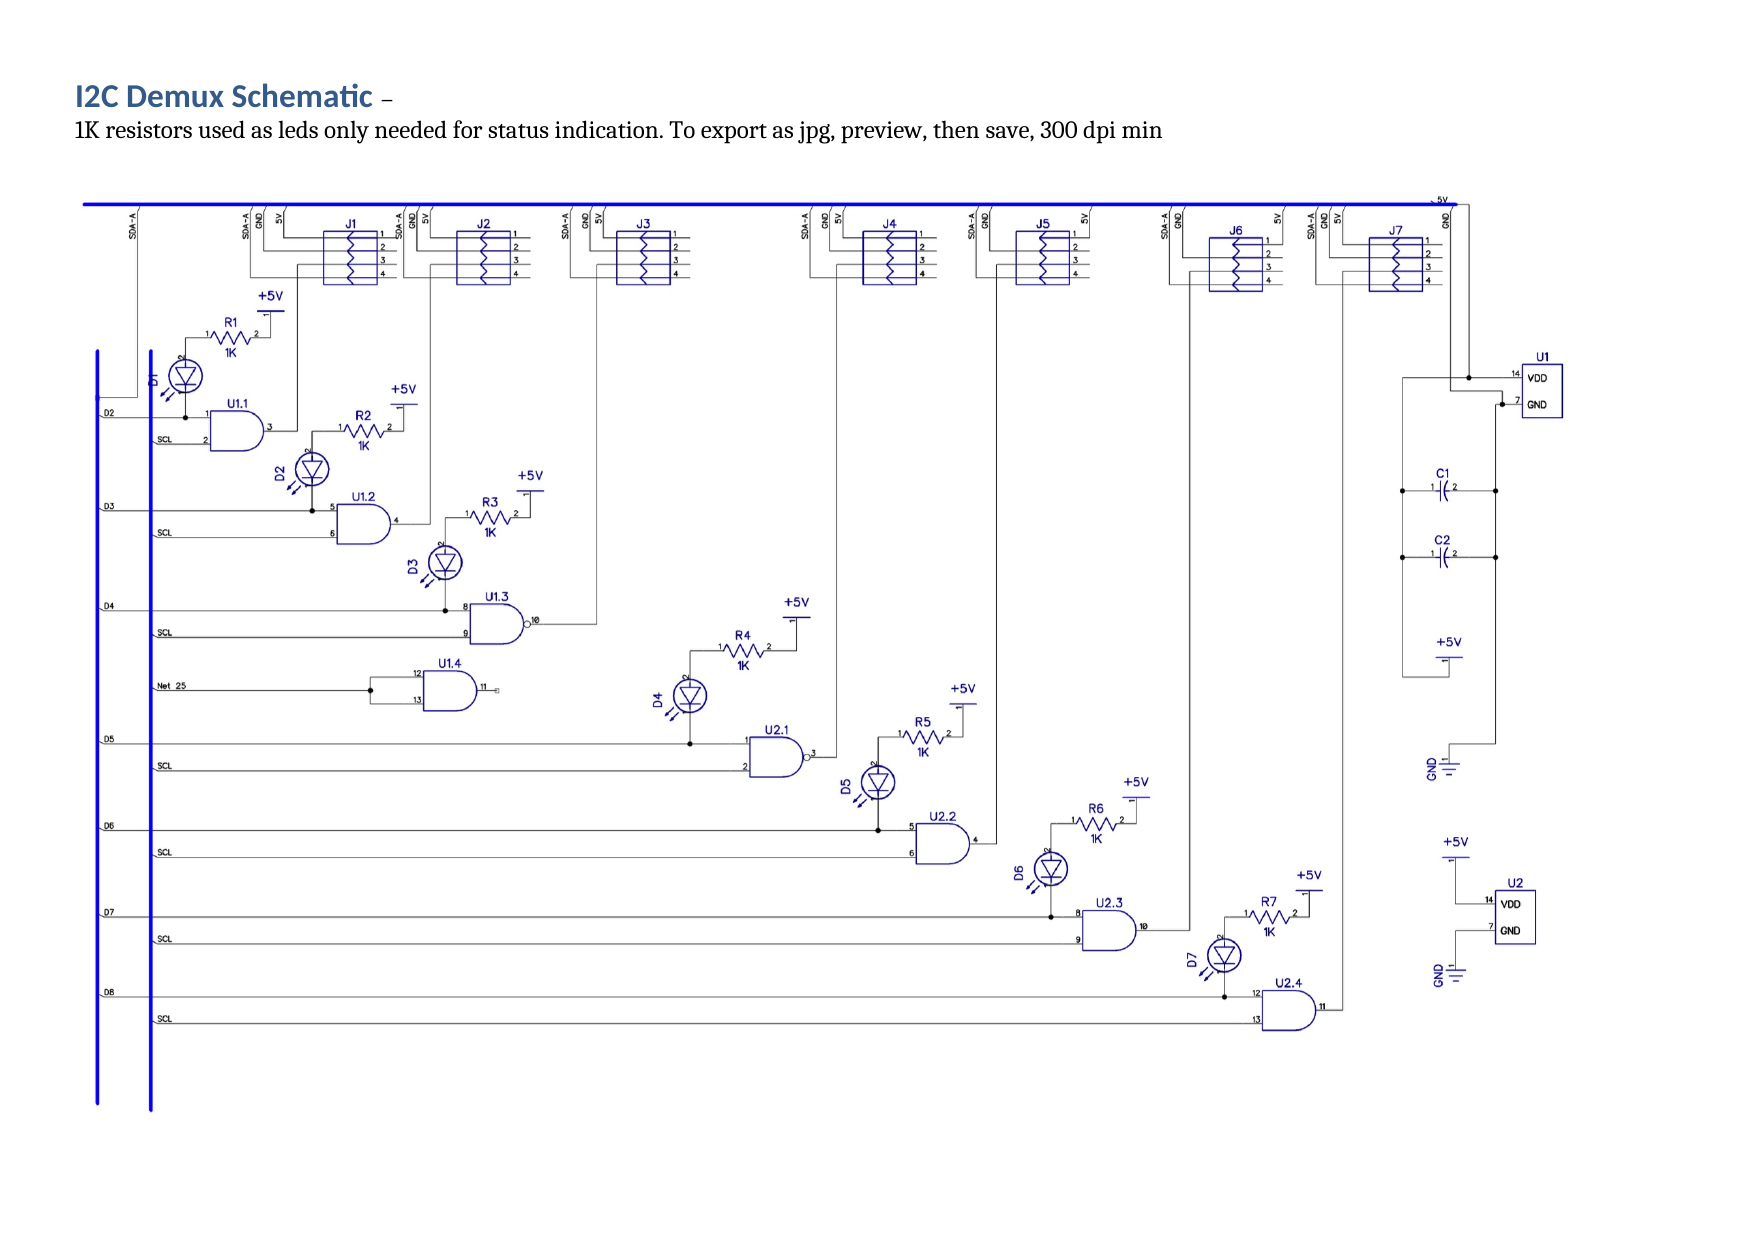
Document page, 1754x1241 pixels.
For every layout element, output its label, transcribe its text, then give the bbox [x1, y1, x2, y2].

picture [75, 194, 1575, 1119]
text 1K resistors used as leds only needed for status indication. To export as jpg, preview, then save, 300 dpi min [75, 116, 1679, 144]
text I2C Demux Schematic – [75, 75, 1679, 116]
